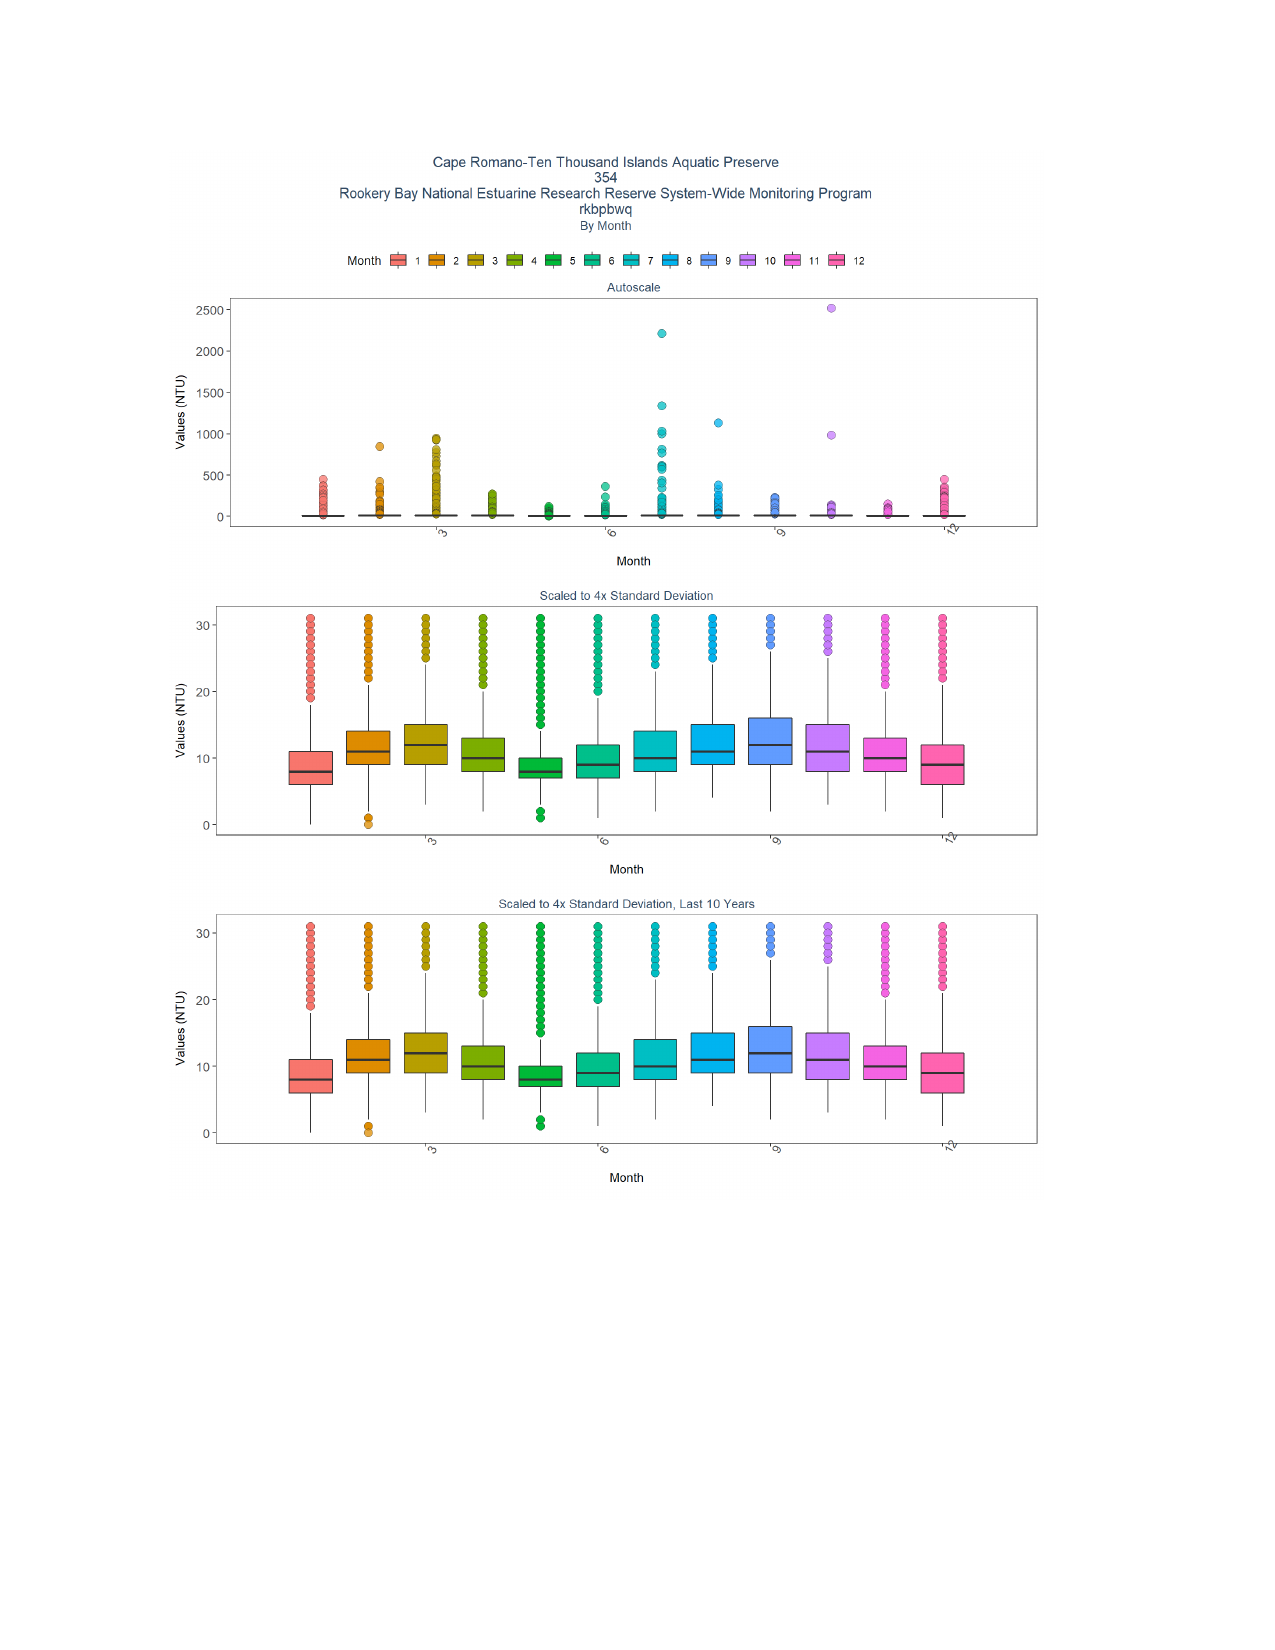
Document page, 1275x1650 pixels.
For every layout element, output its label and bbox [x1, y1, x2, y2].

picture [168, 150, 1044, 1200]
